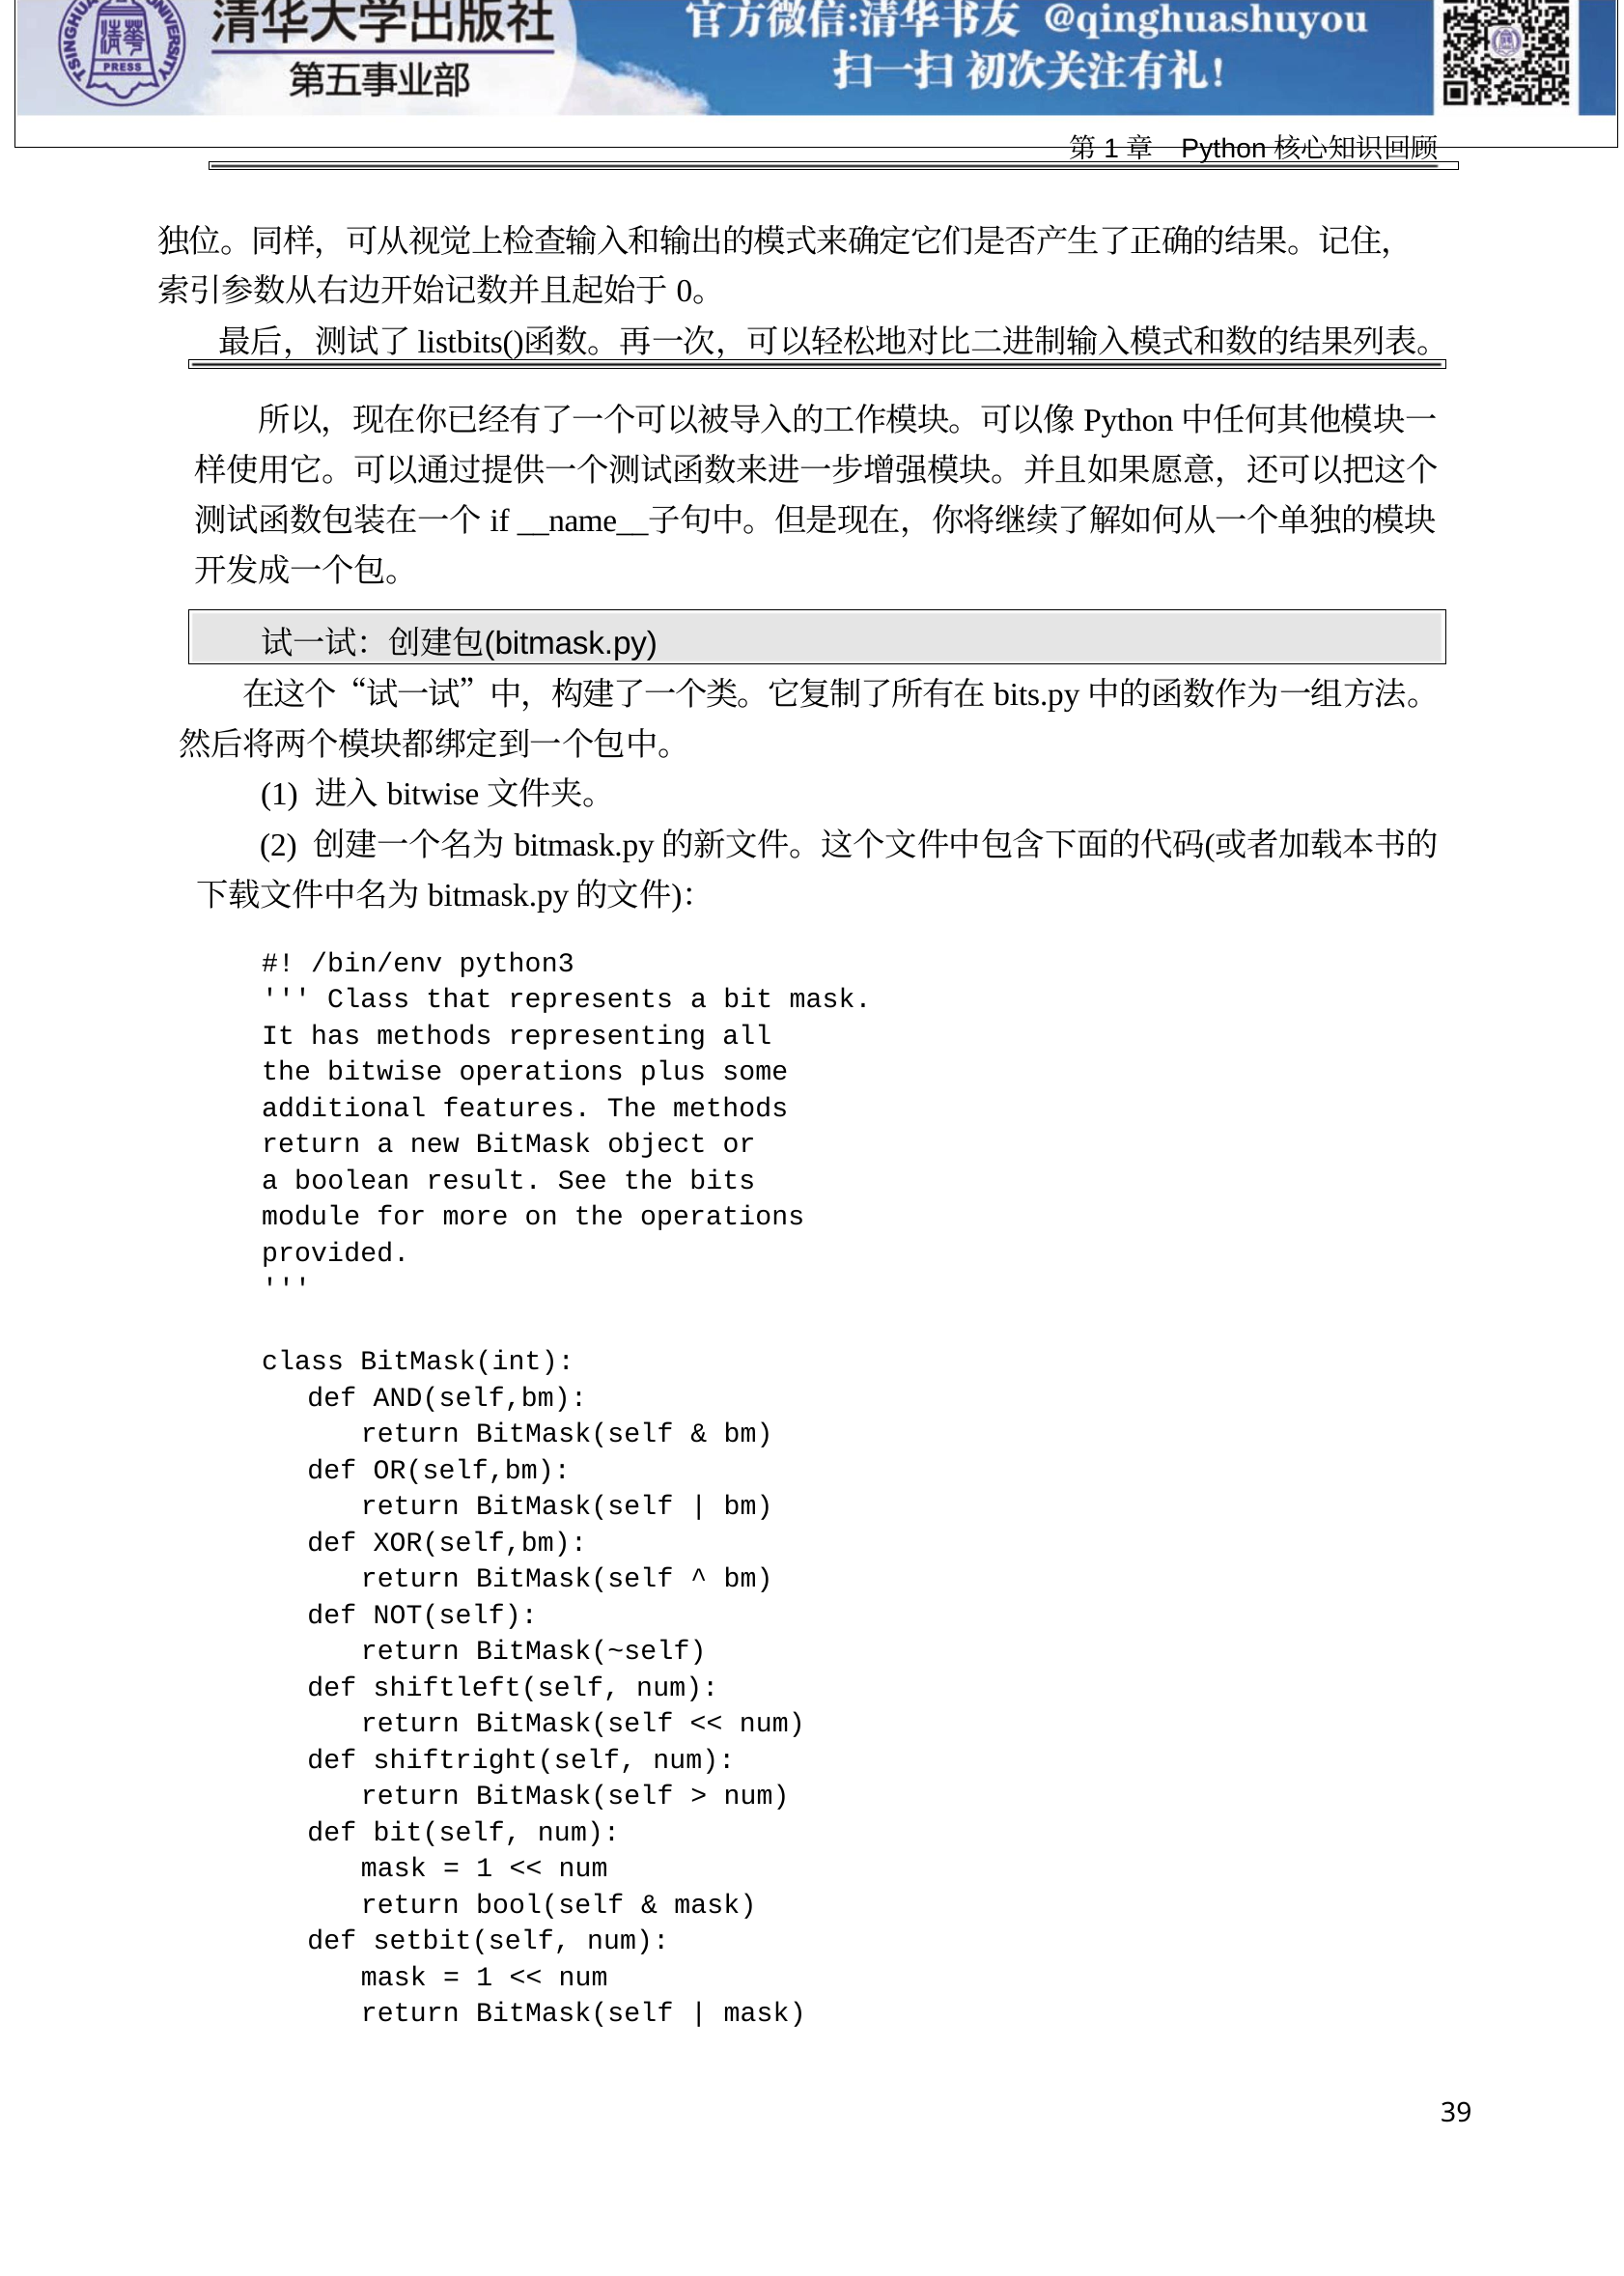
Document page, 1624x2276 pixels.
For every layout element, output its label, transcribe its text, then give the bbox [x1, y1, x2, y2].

text return BitMask(~self) [360, 1637, 882, 1666]
picture [15, 0, 1617, 147]
text ''' Class that represents a bit mask. [262, 985, 964, 1014]
text 最后，测试了listbits()函数。再一次，可以轻松地对比二进制输入模式和数的结果列表。 [218, 325, 1623, 359]
text (2) 创建一个名为 bitmask.py 的新文件。这个文件中包含下面的代码(或者加载本书的 [260, 829, 1623, 862]
text def setbit(self, num): [307, 1926, 825, 1955]
picture [210, 162, 1458, 169]
text def shiftright(self, num): [307, 1746, 882, 1774]
text return BitMask(self << num) [360, 1709, 882, 1738]
text 然后将两个模块都绑定到一个包中。 [180, 730, 1623, 762]
picture [189, 360, 1445, 368]
text 第 1 章 Python 核心知识回顾 [1070, 135, 1493, 163]
text (1) 进入 bitwise 文件夹。 [261, 778, 664, 812]
text def NOT(self): [307, 1601, 843, 1629]
text return bool(self & mask) [360, 1891, 825, 1919]
text 测试函数包装在一个 if __name__子句中。但是现在，你将继续了解如何从一个单独的模块 [194, 505, 1623, 538]
text 39 [1441, 2100, 1508, 2127]
text the bitwise operations plus some [262, 1057, 964, 1086]
text return BitMask(self ^ bm) [360, 1564, 843, 1593]
text 试一试：创建包(bitmask.py) [261, 628, 716, 660]
text def XOR(self,bm): [307, 1529, 843, 1557]
text 索引参数从右边开始记数并且起始于 0。 [157, 275, 1623, 308]
text 开发成一个包。 [194, 556, 1623, 588]
text 下载文件中名为 bitmask.py的文件)： [196, 880, 1623, 913]
text #! /bin/env python3 [262, 949, 622, 977]
text def AND(self,bm): [307, 1384, 630, 1412]
text 所以，现在你已经有了一个可以被导入的工作模块。可以像 Python 中任何其他模块一 [258, 405, 1623, 438]
text module for more on the operations [262, 1202, 964, 1231]
text additional features. The methods [262, 1094, 964, 1122]
text 独位。同样，可从视觉上检查输入和输出的模式来确定它们是否产生了正确的结果。记住， [157, 227, 1623, 259]
text return a new BitMask object or [262, 1130, 964, 1159]
text return BitMask(self | mask) [360, 1999, 873, 2028]
text ''' [262, 1275, 351, 1304]
picture [189, 610, 1445, 663]
text 在这个“试一试”中，构建了一个类。它复制了所有在 bits.py 中的函数作为一组方法。 [243, 679, 1623, 712]
text return BitMask(self & bm) [360, 1419, 843, 1448]
text It has methods representing all [262, 1022, 964, 1050]
text mask = 1 << num [360, 1854, 649, 1883]
text 样使用它。可以通过提供一个测试函数来进一步增强模块。并且如果愿意，还可以把这个 [194, 456, 1623, 488]
text class BitMask(int): [262, 1347, 622, 1376]
text return BitMask(self | bm) [360, 1492, 843, 1521]
text provided. [262, 1239, 964, 1267]
text mask = 1 << num [360, 1963, 825, 1991]
text def bit(self, num): [307, 1818, 882, 1846]
text a boolean result. See the bits [262, 1166, 964, 1194]
text def shiftleft(self, num): [307, 1673, 882, 1701]
text def OR(self,bm): [307, 1456, 843, 1484]
text return BitMask(self > num) [360, 1782, 882, 1811]
